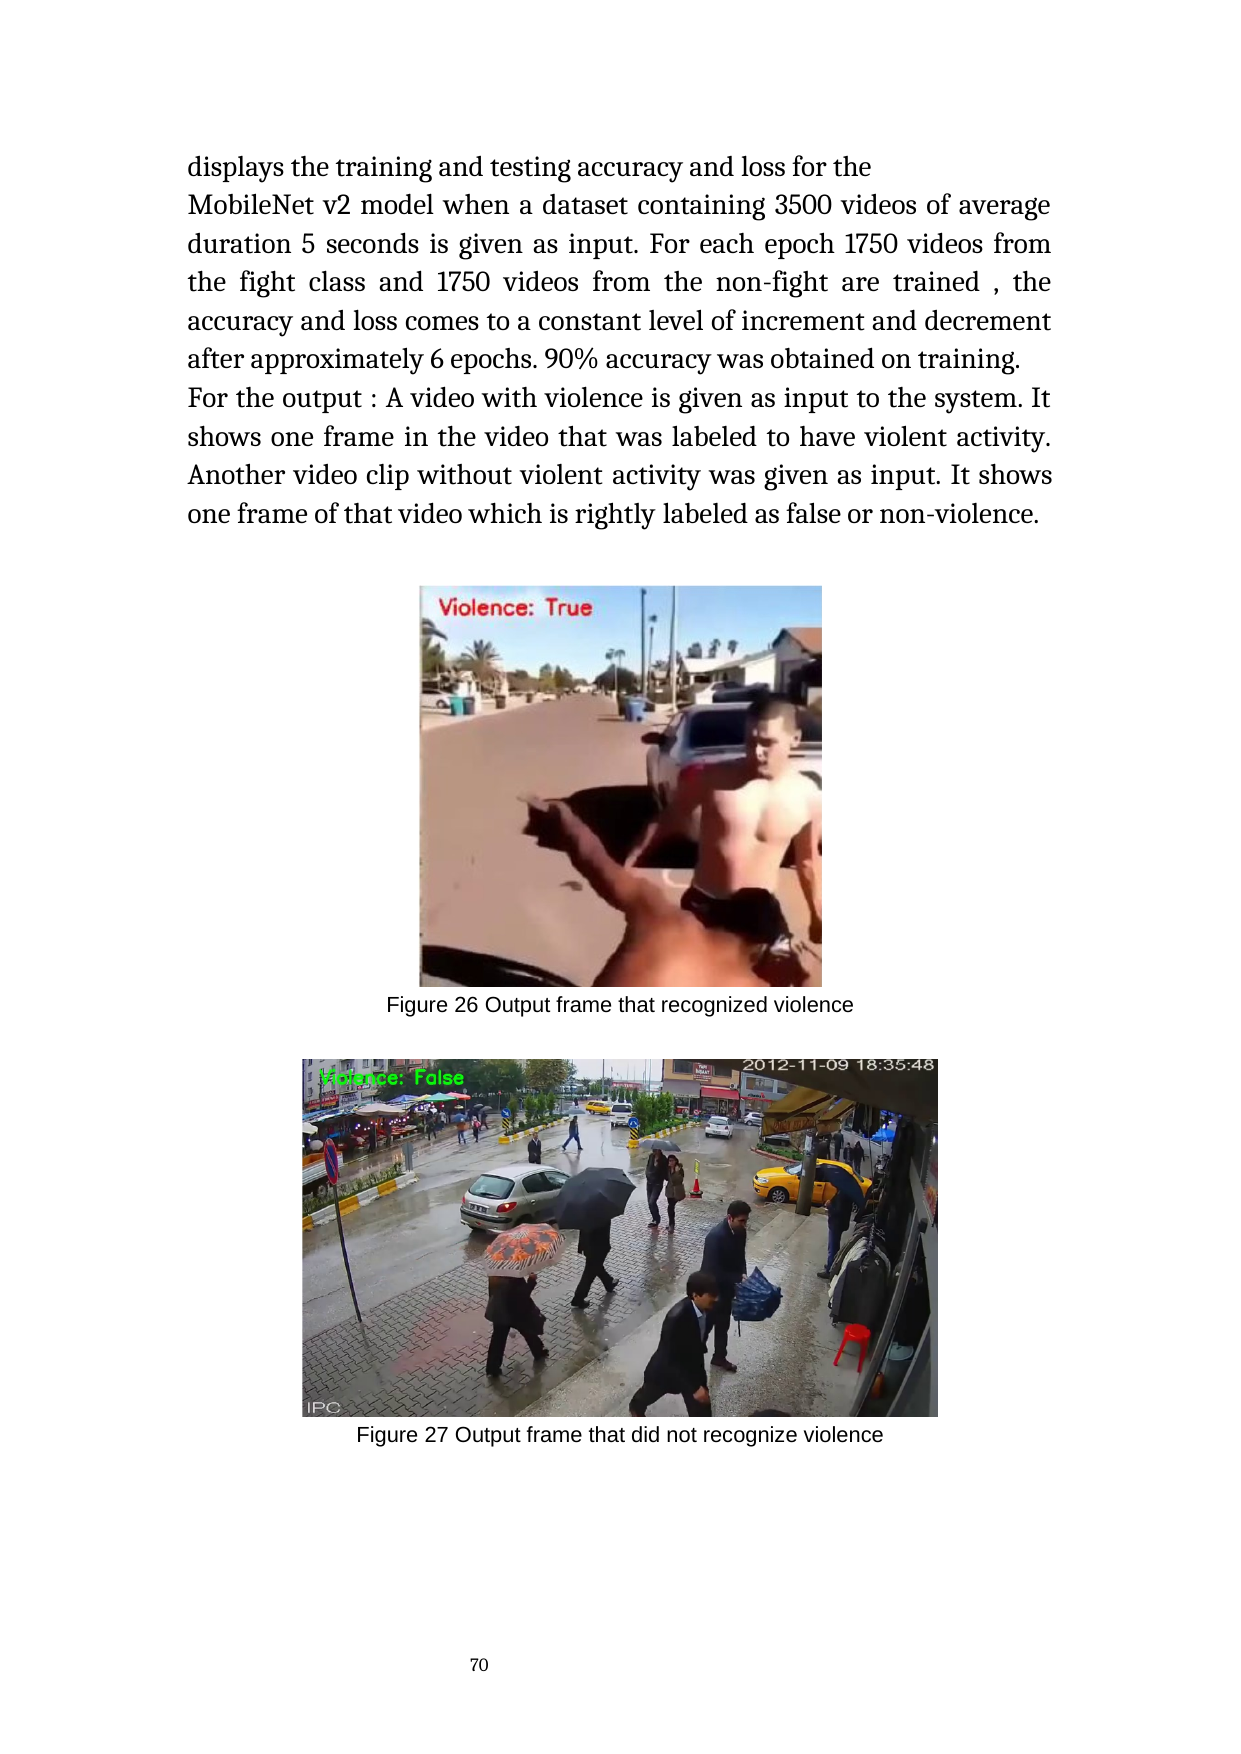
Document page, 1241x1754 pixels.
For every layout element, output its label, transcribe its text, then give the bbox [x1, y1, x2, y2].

picture [302, 1059, 938, 1417]
picture [418, 585, 823, 987]
text Figure 26 Output frame that recognized violence [187, 992, 1053, 1017]
text For the output : A video with violence is given as input to the system. It shows one frame in the video that was labeled to have violent activity. Another video clip without violent activity was given as input. It shows one frame of that video which is rightly labeled as false or non-violence. [187, 381, 1053, 530]
text MobileNet v2 model when a dataset containing 3500 videos of average duration 5 seconds is given as input. For each epoch 1750 videos from the fight class and 1750 videos from the non-fight are trained , the accuracy and loss comes to a constant level of increment and decrement after approximately 6 epochs. 90% accuracy was obtained on training. [187, 188, 1053, 376]
text displays the training and testing accuracy and loss for the [187, 150, 1053, 183]
text Figure 27 Output frame that did not recognize violence [187, 1422, 1053, 1447]
